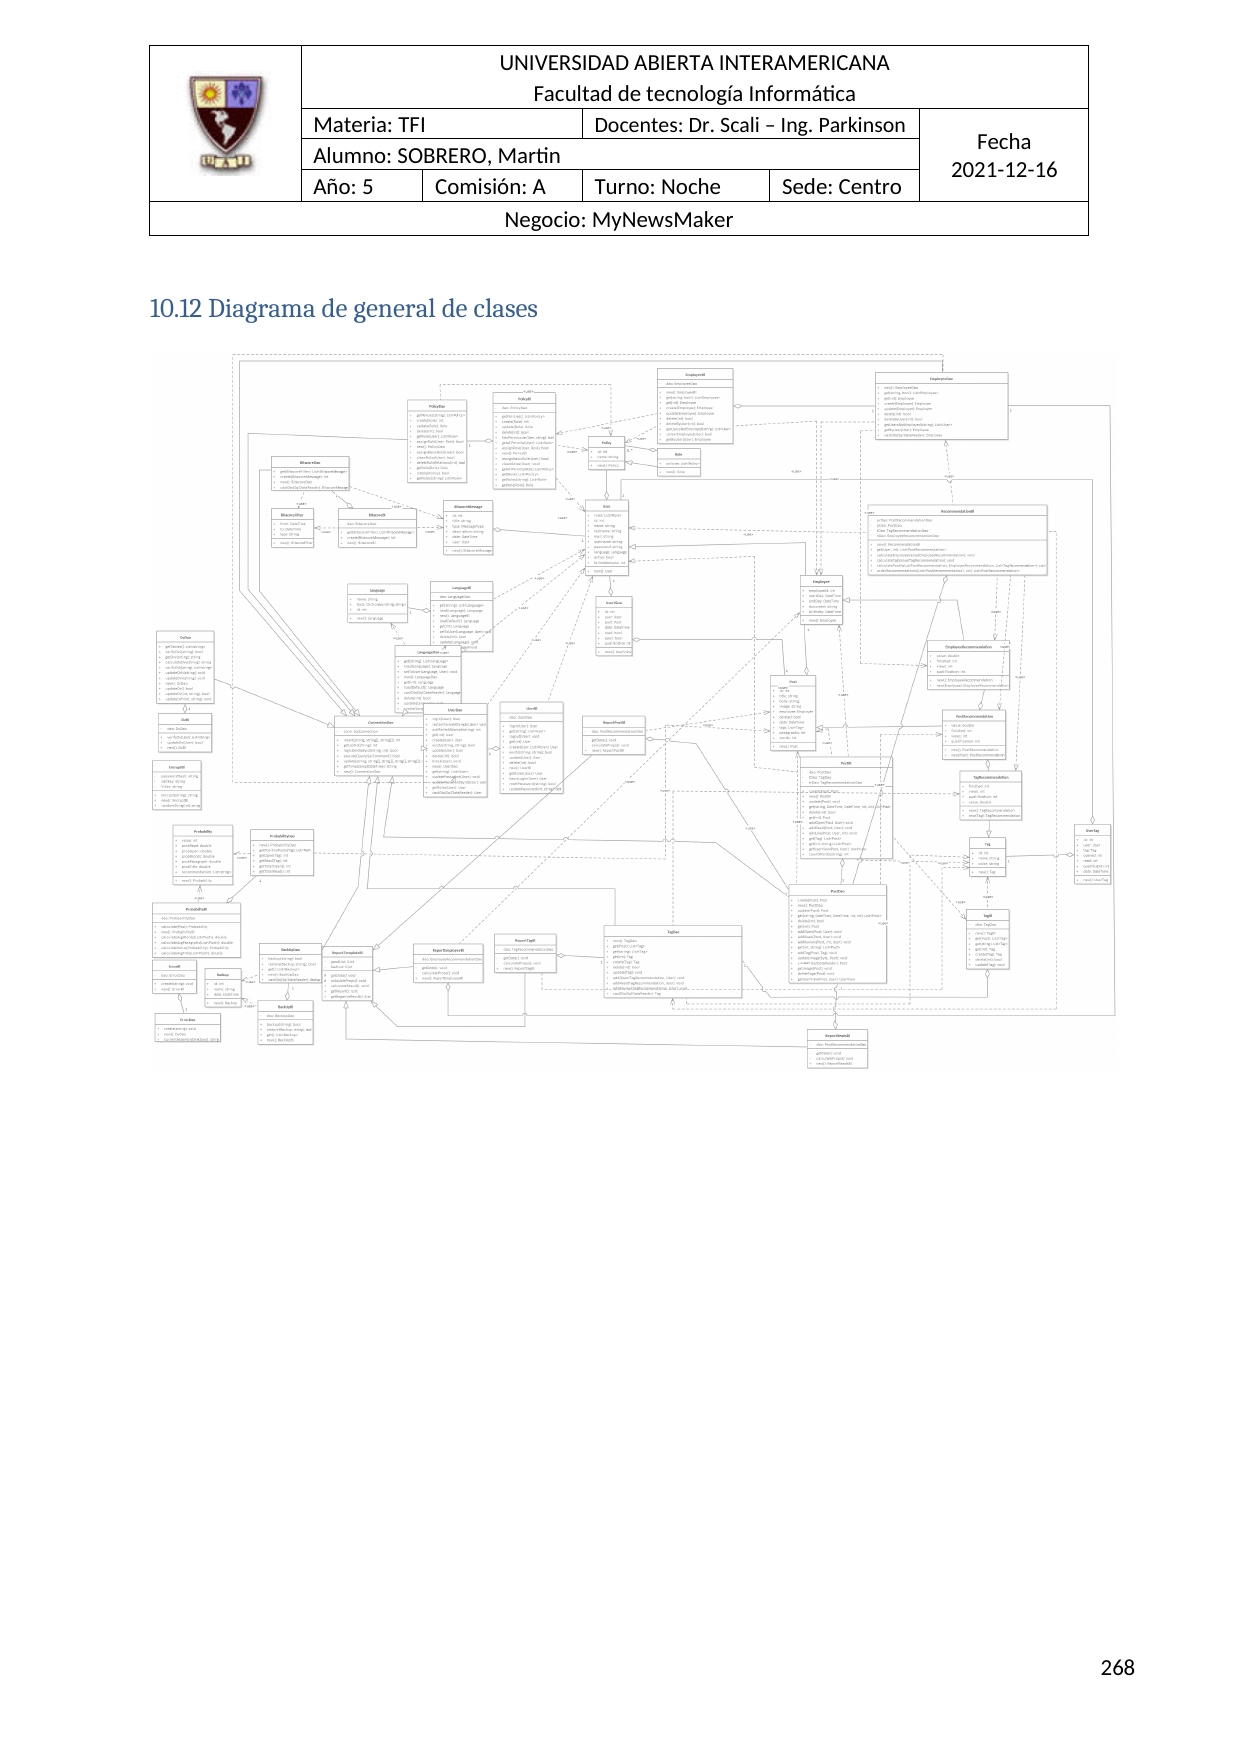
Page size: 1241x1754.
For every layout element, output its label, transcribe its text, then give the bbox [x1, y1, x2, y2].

subtitle 10.12 Diagrama de general de clases [150, 293, 1135, 324]
picture [175, 67, 276, 181]
picture [150, 353, 1117, 1071]
